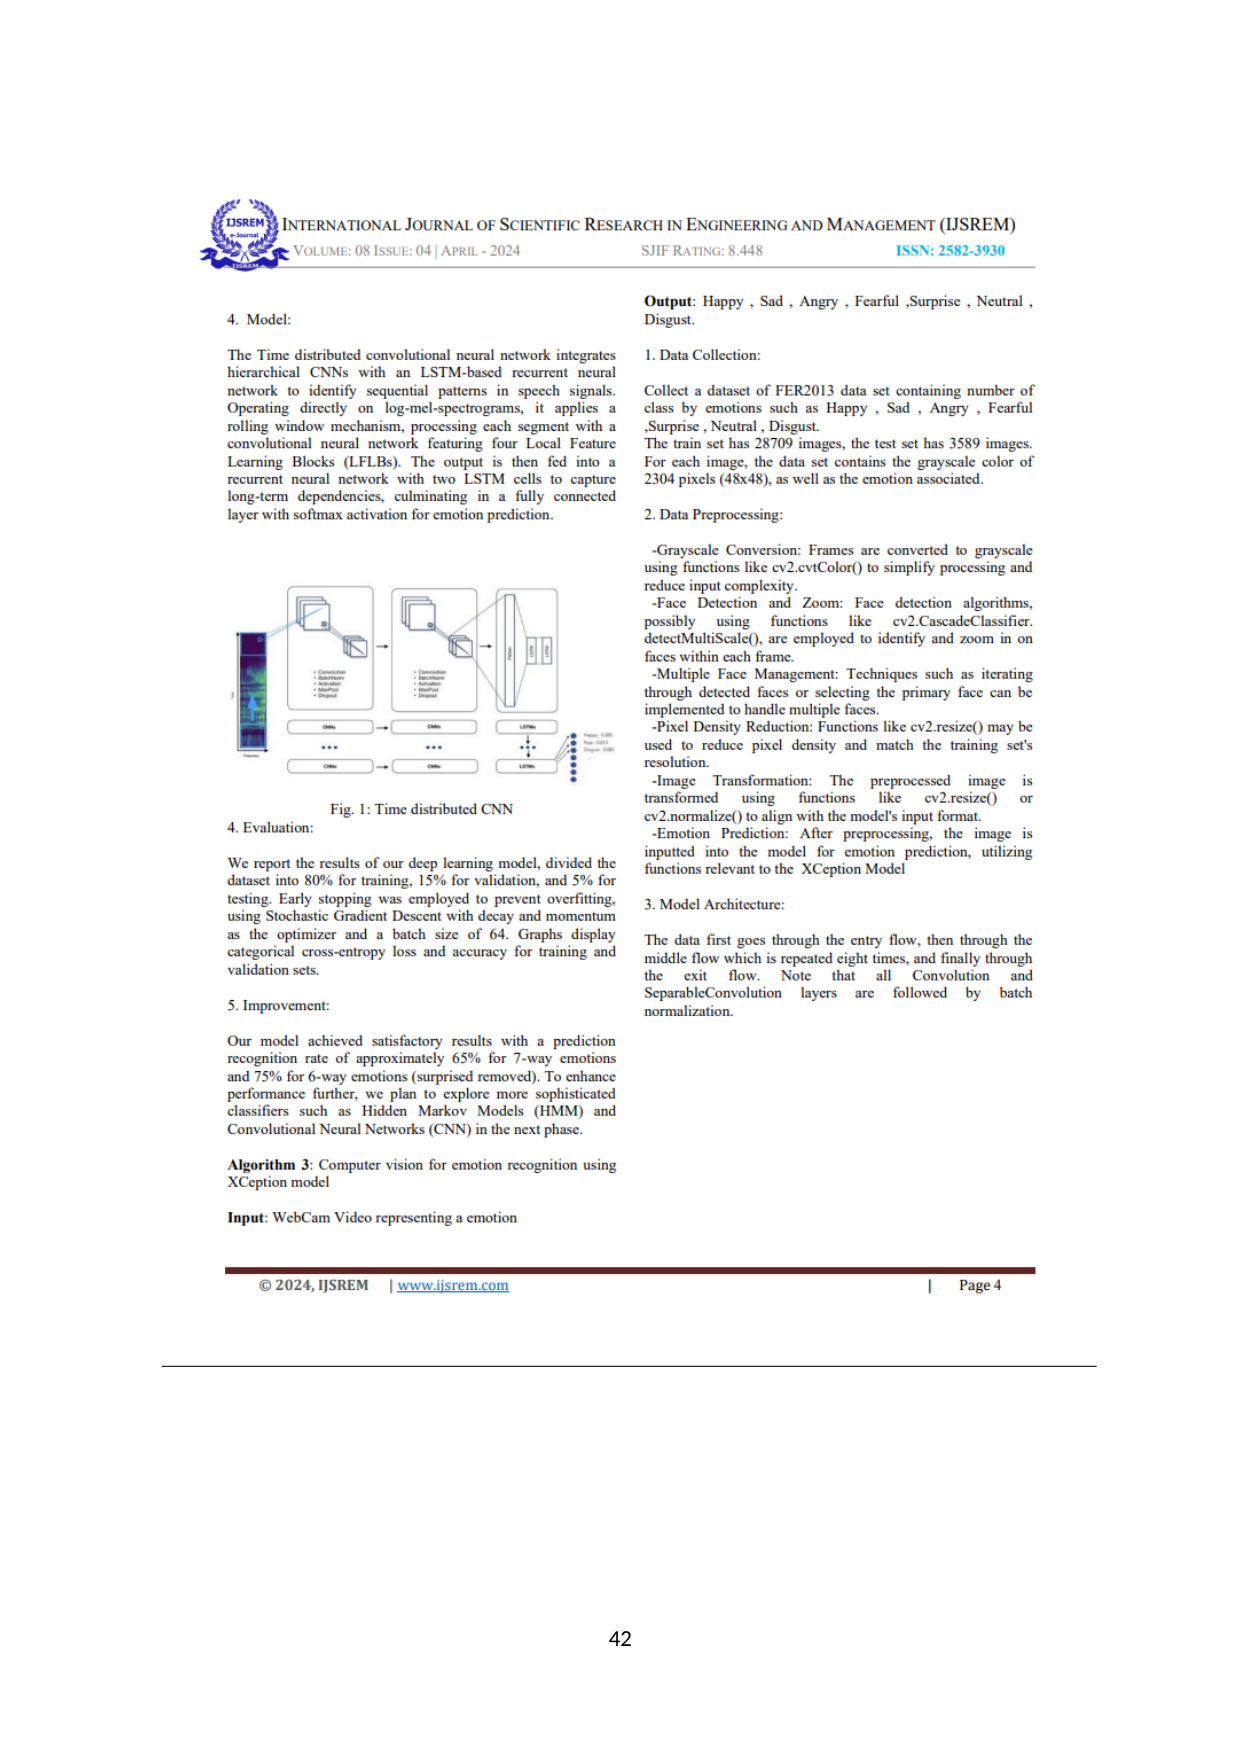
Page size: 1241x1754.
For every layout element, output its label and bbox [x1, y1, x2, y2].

picture [161, 150, 1097, 1367]
